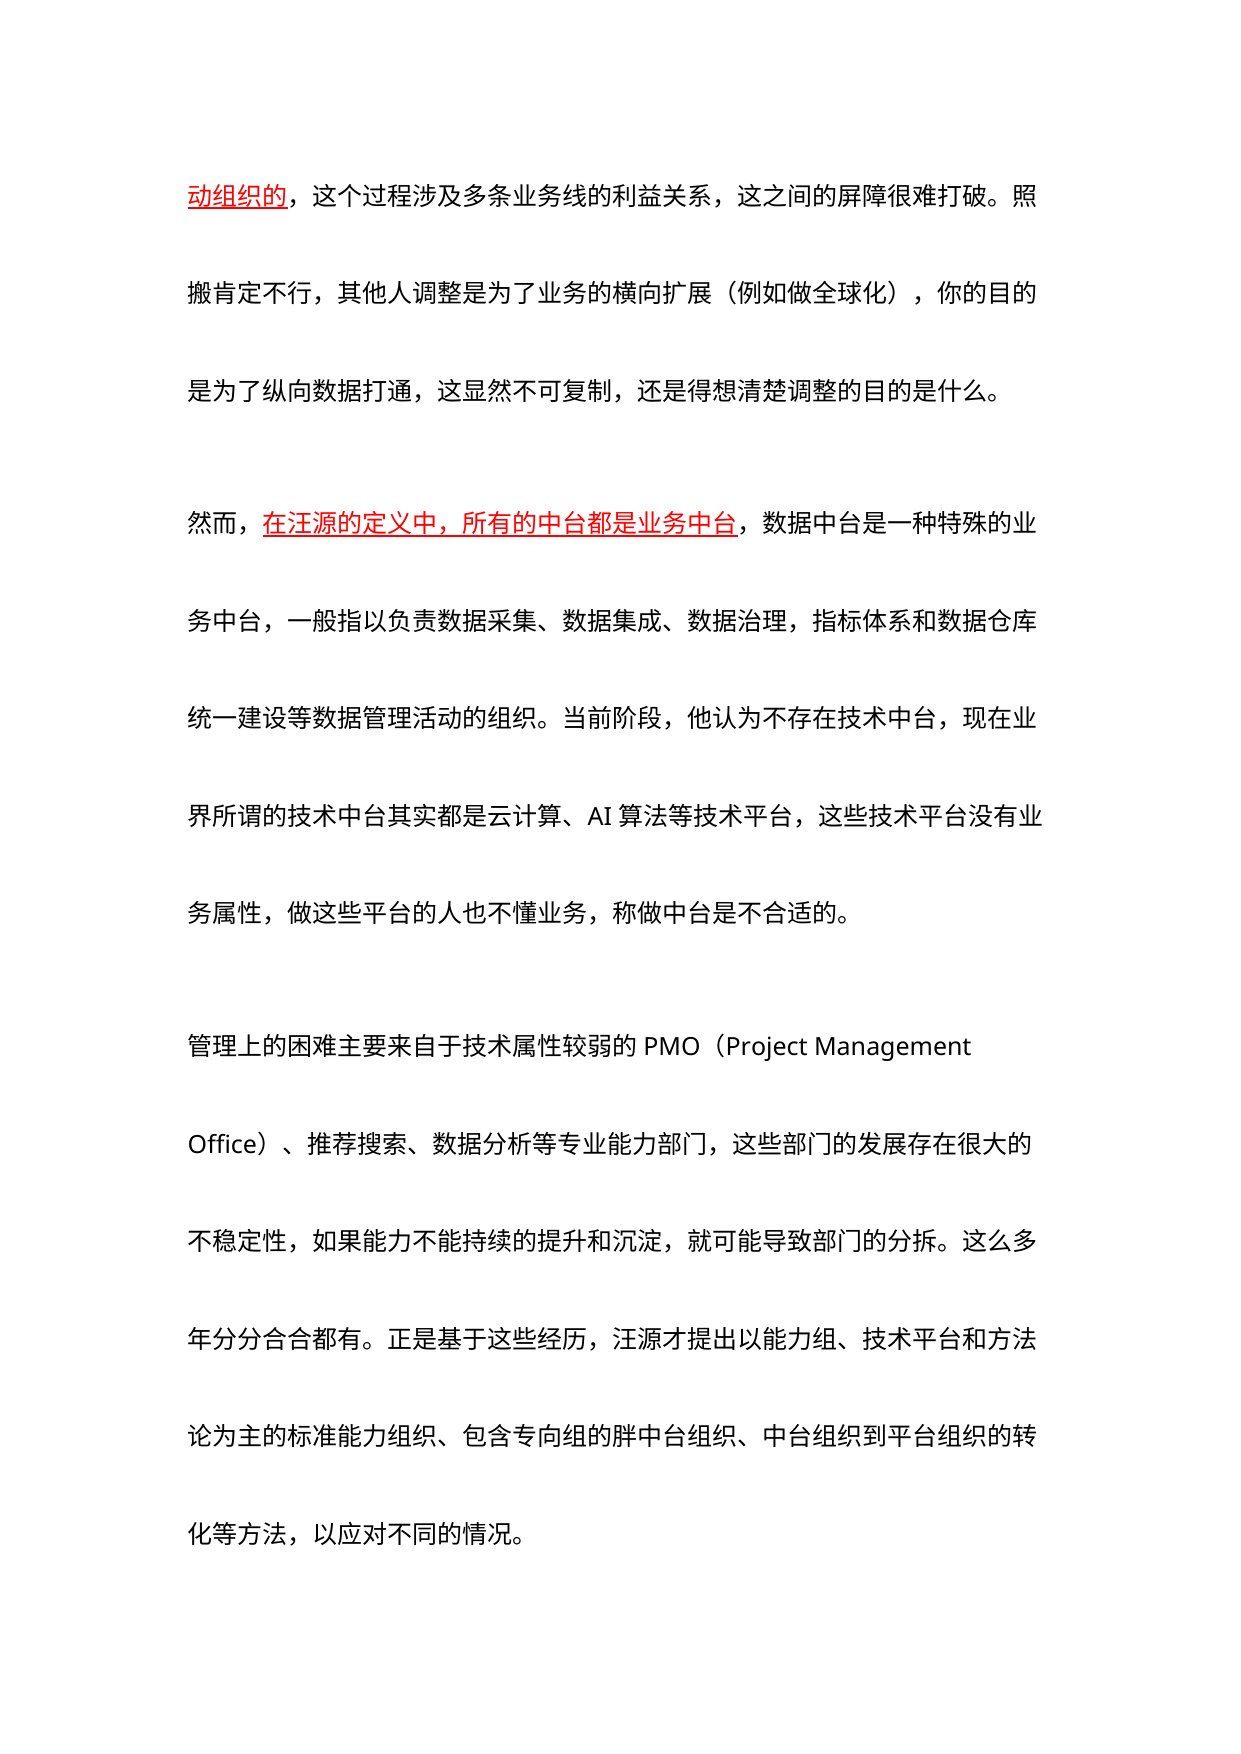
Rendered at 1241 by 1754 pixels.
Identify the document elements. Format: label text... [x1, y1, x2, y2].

text 管理上的困难主要来自于技术属性较弱的 PMO（Project Management Office）、推荐搜索、数据分析等专业能力部门，这些部门的发展存在很大的不稳定性，如果能力不能持续的提升和沉淀，就可能导致部门的分拆。这么多年分分合合都有。正是基于这些经历，汪源才提出以能力组、技术平台和方法论为主的标准能力组织、包含专向组的胖中台组织、中台组织到平台组织的转化等方法，以应对不同的情况。 [187, 1012, 1053, 1565]
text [187, 162, 1053, 422]
text 然而，在汪源的定义中，所有的中台都是业务中台，数据中台是一种特殊的业务中台，一般指以负责数据采集、数据集成、数据治理，指标体系和数据仓库统一建设等数据管理活动的组织。当前阶段，他认为不存在技术中台，现在业界所谓的技术中台其实都是云计算、AI 算法等技术平台，这些技术平台没有业务属性，做这些平台的人也不懂业务，称做中台是不合适的。 [187, 489, 1053, 944]
